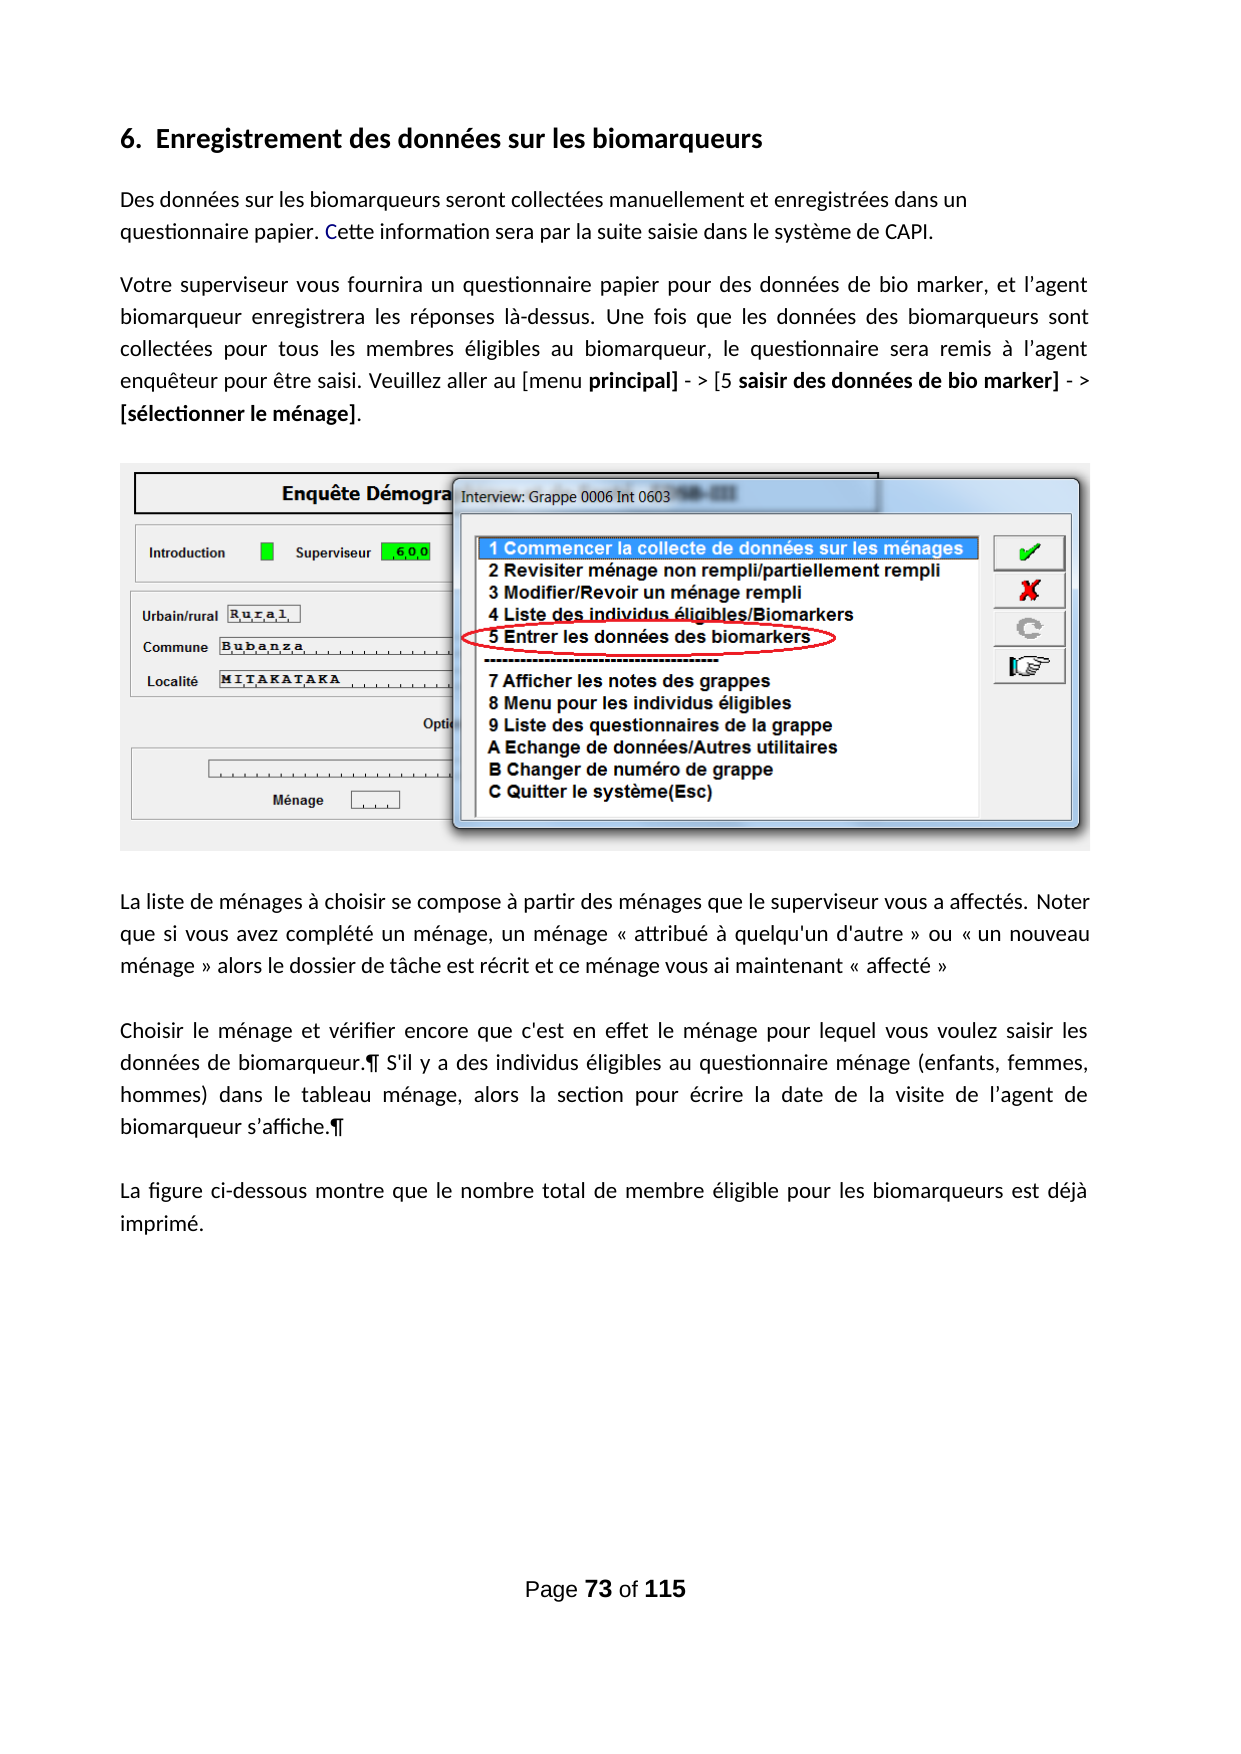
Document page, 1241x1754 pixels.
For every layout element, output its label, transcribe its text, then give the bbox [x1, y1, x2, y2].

text La figure ci-dessous montre que le nombre total de membre éligible pour les biomarqueurs est déjà imprimé. [120, 1177, 1090, 1237]
subtitle 6. Enregistrement des données sur les biomarqueurs [120, 120, 1090, 156]
text Choisir le ménage et vérifier encore que c'est en effet le ménage pour lequel vous voulez saisir les données de biomarqueur.¶ S'il y a des individus éligibles au questionnaire ménage (enfants, femmes, hommes) dans le tableau ménage, alors la section pour écrire la date de la visite de l’agent de biomarqueur s’affiche.¶ [120, 1016, 1090, 1140]
text Des données sur les biomarqueurs seront collectées manuellement et enregistrées dans un questionnaire papier. Cette information sera par la suite saisie dans le système de CAPI. [120, 185, 1090, 245]
picture [120, 463, 1091, 851]
text Votre superviseur vous fournira un questionnaire papier pour des données de bio marker, et l’agent biomarqueur enregistrera les réponses là-dessus.¶ Une fois que les données des biomarqueurs sont collectées pour tous les membres éligibles au biomarqueur, le questionnaire sera remis à l’agent enquêteur pour être saisi. ¶Veuillez aller au [menu principal] - > [5 saisir des données de bio marker] - > [sélectionner le ménage]. [120, 270, 1090, 427]
text La liste de ménages à choisir se compose à partir des ménages que le superviseur vous a affectés. Noter que si vous avez complété un ménage, un ménage « attribué à quelqu'un d'autre » ou « un nouveau ménage » alors le dossier de tâche est récrit et ce ménage vous ai maintenant « affecté » [120, 887, 1090, 979]
